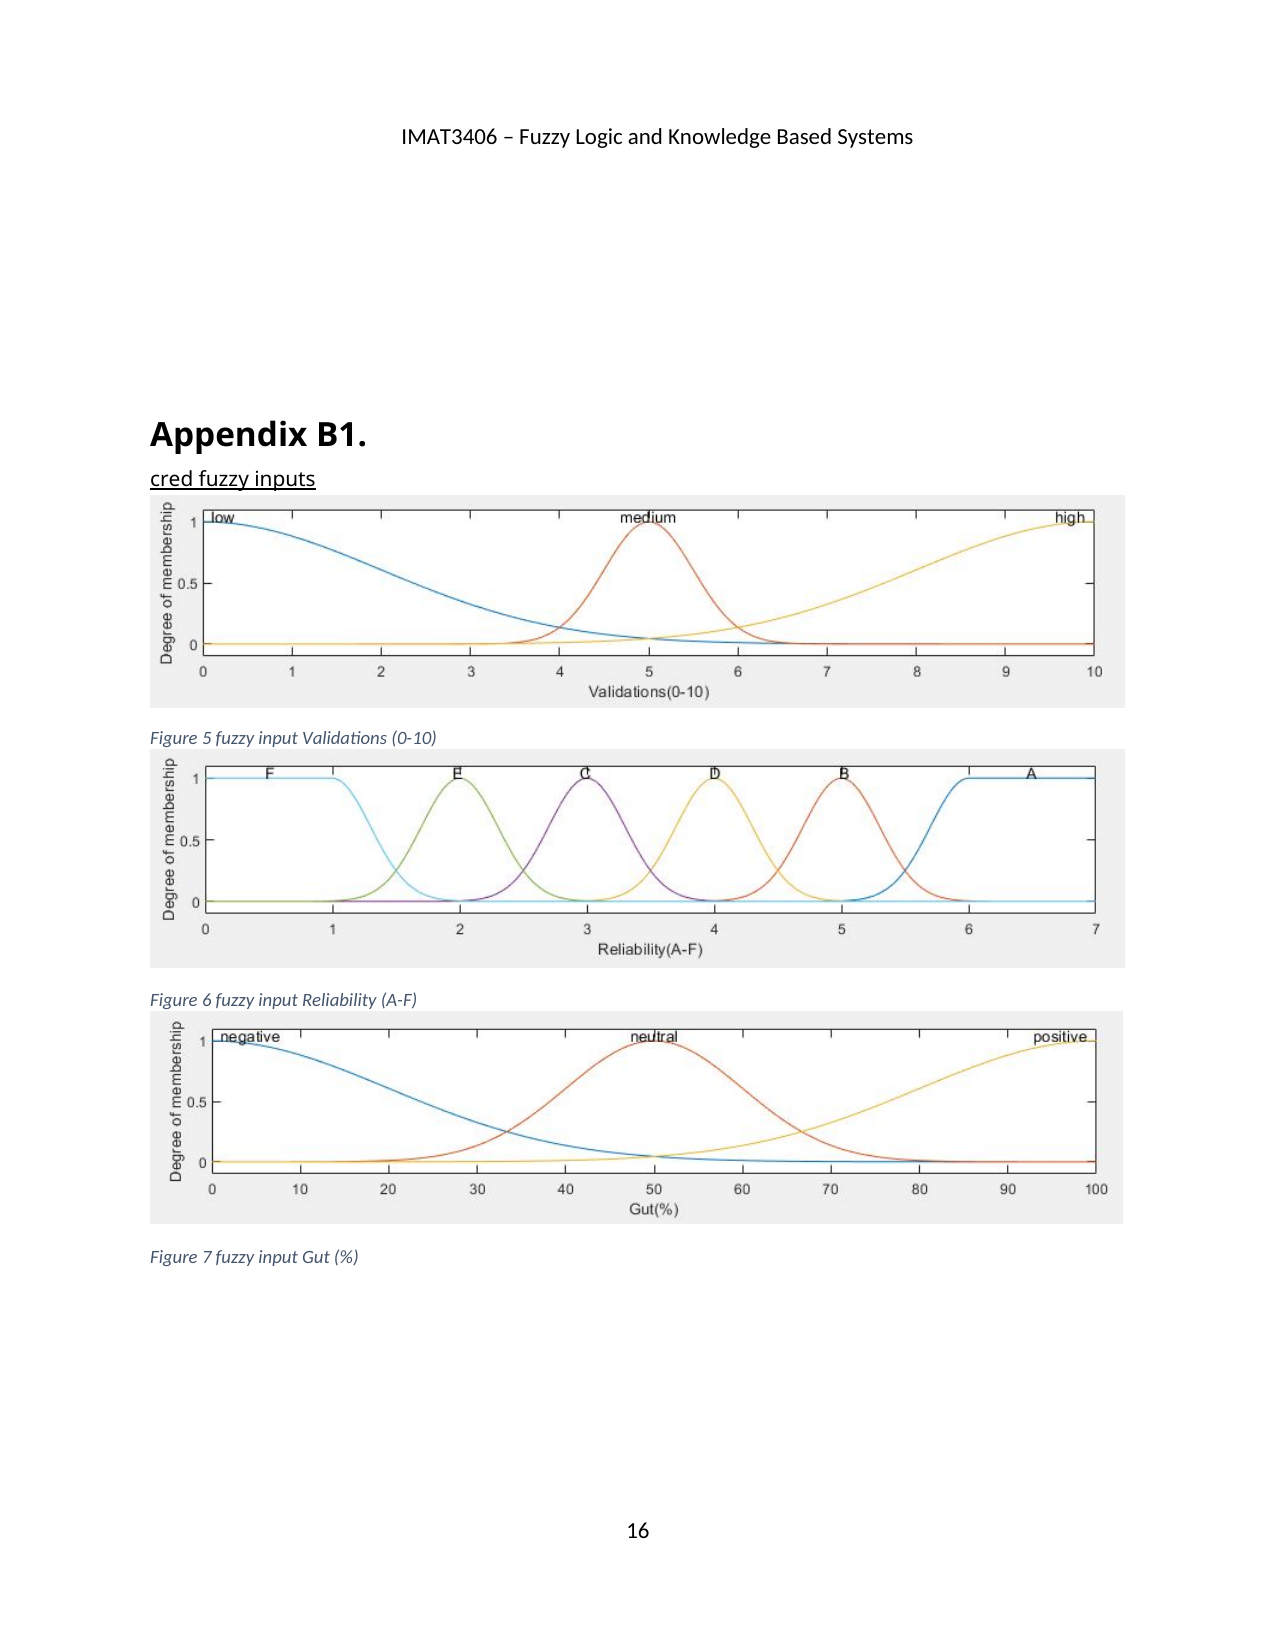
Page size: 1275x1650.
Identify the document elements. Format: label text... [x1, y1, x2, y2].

text Figure 5 fuzzy input Validations (0-10) [150, 727, 1125, 749]
text Figure 7 fuzzy input Gut (%) [150, 1245, 1125, 1268]
picture [150, 495, 1125, 708]
picture [150, 1011, 1124, 1224]
subtitle Appendix B1. [150, 411, 1125, 457]
subtitle cred fuzzy inputs [150, 464, 1125, 493]
picture [150, 749, 1125, 968]
